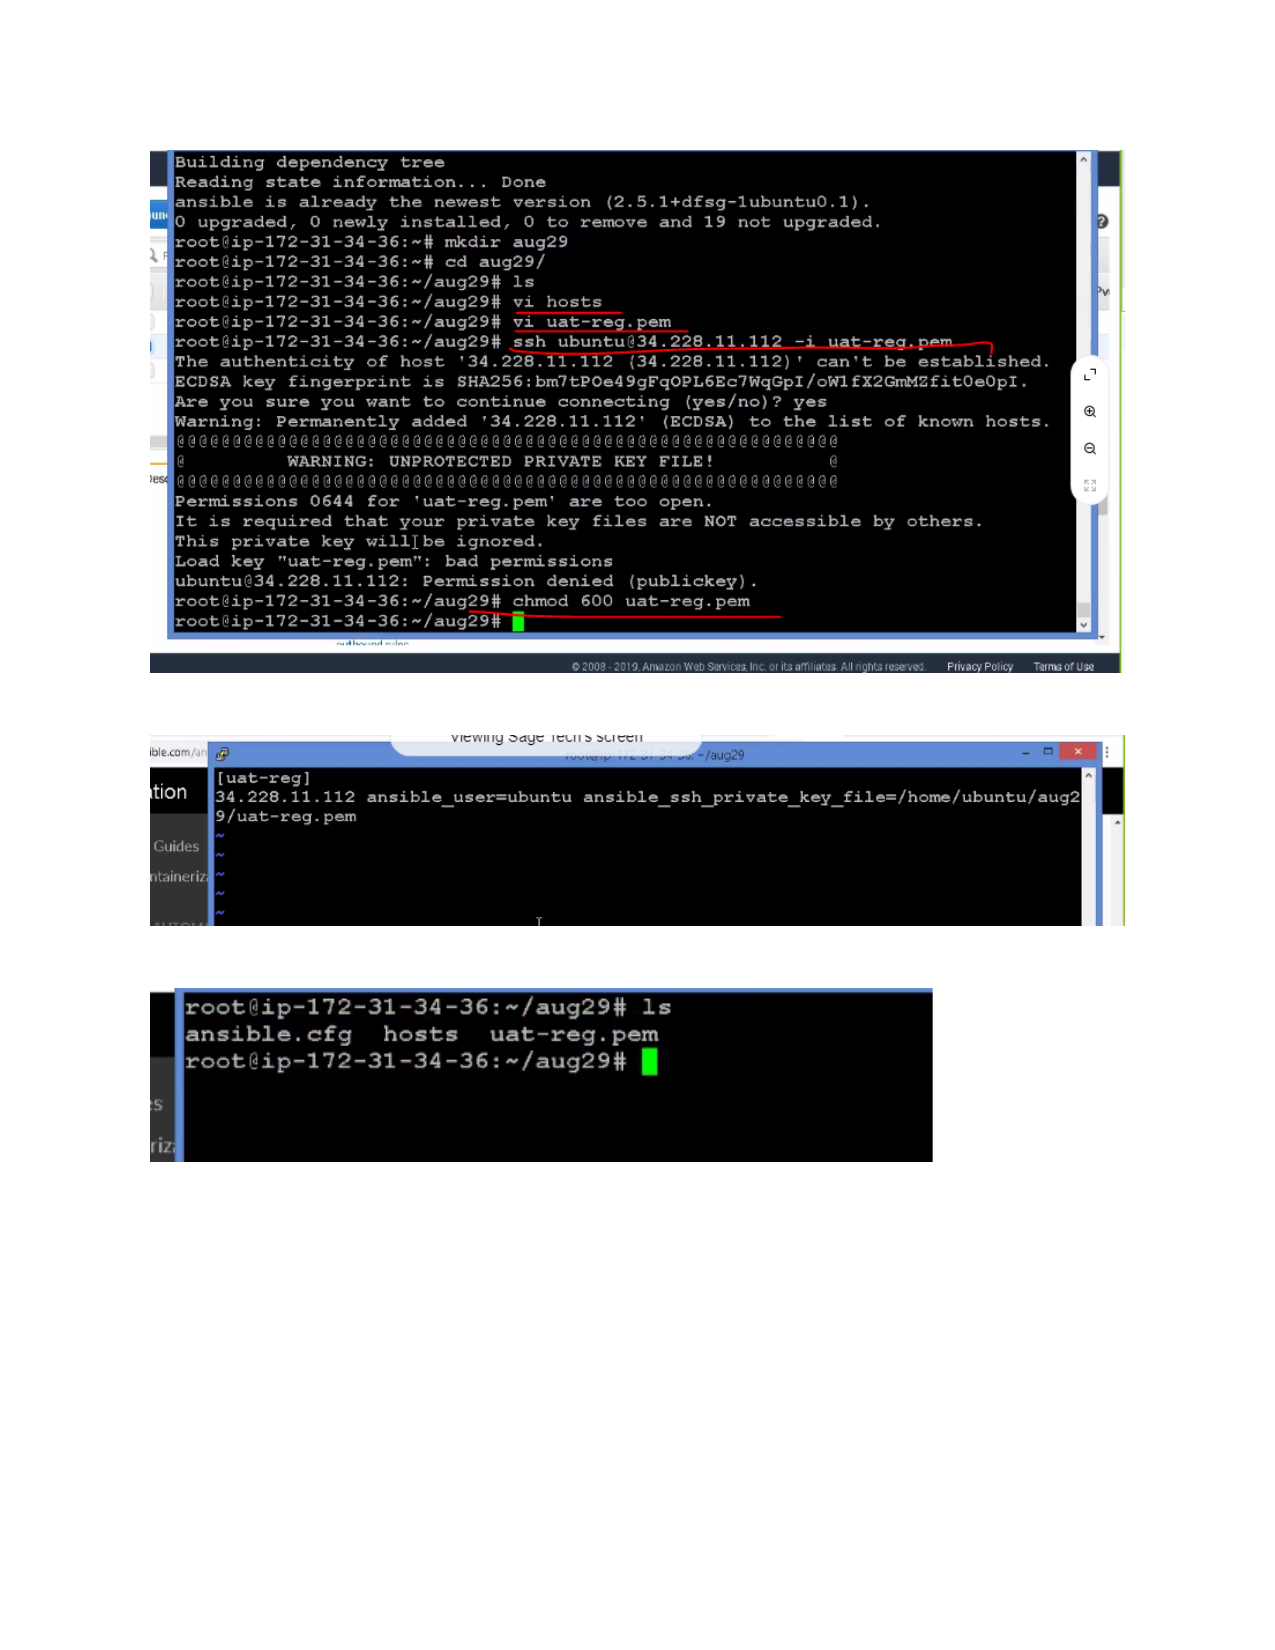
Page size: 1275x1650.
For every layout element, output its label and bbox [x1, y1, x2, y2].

picture [150, 735, 1125, 926]
picture [150, 988, 933, 1162]
picture [150, 150, 1125, 673]
